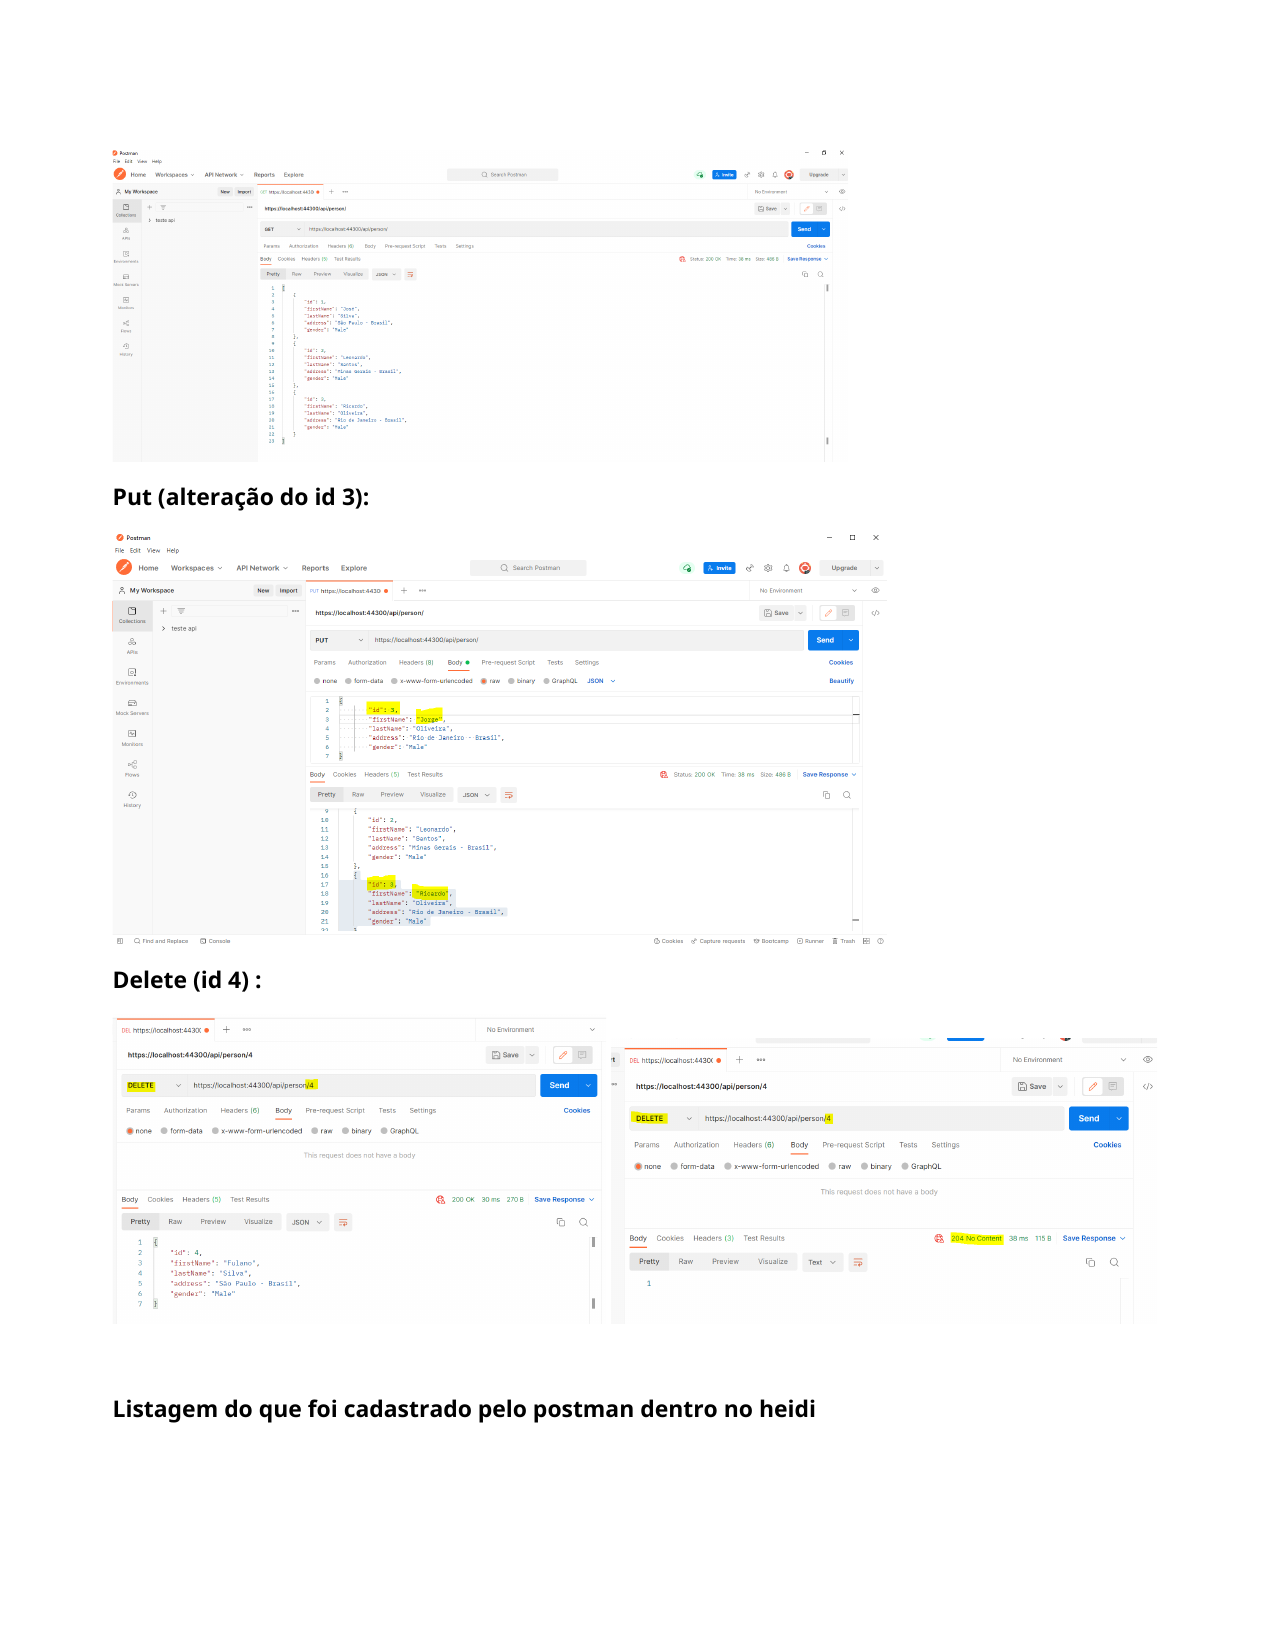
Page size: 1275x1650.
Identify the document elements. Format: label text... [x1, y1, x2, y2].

picture [112, 1014, 607, 1324]
picture [112, 531, 887, 945]
picture [112, 150, 849, 462]
picture [611, 1038, 1158, 1324]
text Delete (id 4) : [112, 964, 1162, 995]
text Listagem do que foi cadastrado pelo postman dentro no heidi [112, 1393, 1162, 1424]
text Put (alteração do id 3): [112, 481, 1162, 512]
